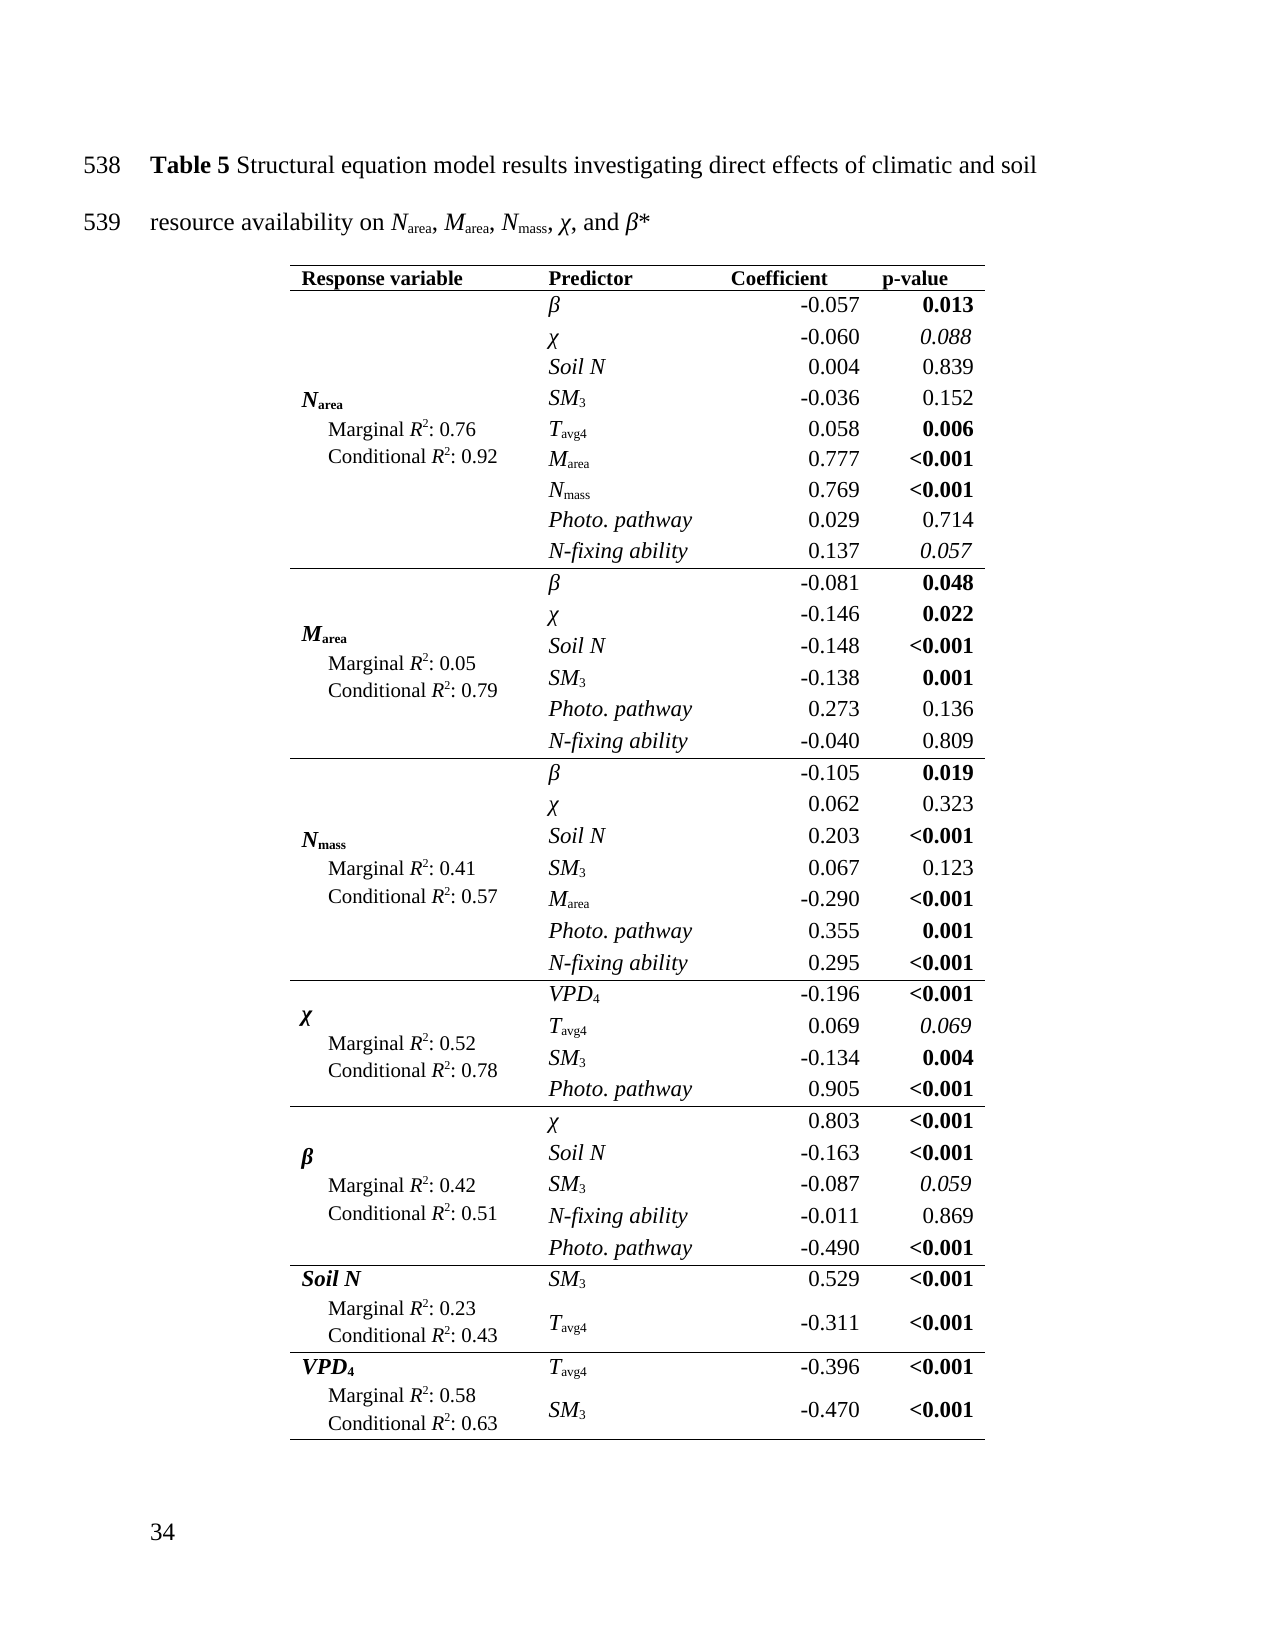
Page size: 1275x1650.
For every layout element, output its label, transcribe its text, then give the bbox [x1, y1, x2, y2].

table_cell <0.001 [871, 476, 985, 507]
table_cell 0.029 [719, 507, 871, 537]
table_cell 0.869 [871, 1201, 985, 1233]
table_cell 0.067 [719, 853, 871, 884]
table_cell 0.001 [871, 916, 985, 948]
table_cell 0.273 [719, 695, 871, 726]
table_cell -0.148 [719, 631, 871, 663]
table_cell N-fixing ability [537, 537, 719, 568]
table_cell 0.058 [719, 415, 871, 445]
table_cell 0.069 [871, 1011, 985, 1043]
table_cell Nmass [537, 476, 719, 507]
table_cell Photo. pathway [537, 695, 719, 726]
table_cell -0.163 [719, 1138, 871, 1169]
table_cell 0.001 [871, 663, 985, 694]
table_cell 0.088 [871, 322, 985, 353]
table_cell 0.004 [871, 1043, 985, 1074]
table_header Response variable [290, 266, 537, 290]
table_cell β [537, 569, 719, 599]
table_cell Soil N [537, 354, 719, 384]
table_cell -0.470 [719, 1383, 871, 1439]
table_cell SM3 [537, 1266, 719, 1296]
table_cell -0.040 [719, 726, 871, 758]
table_cell 0.022 [871, 600, 985, 631]
table_cell <0.001 [871, 1075, 985, 1106]
table_cell Narea Marginal R2: 0.76 Conditional R2: 0.92 [290, 291, 537, 568]
table_cell -0.290 [719, 885, 871, 916]
table_cell <0.001 [871, 1107, 985, 1138]
table_cell Nmass Marginal R2: 0.41 Conditional R2: 0.57 [290, 759, 537, 979]
table_cell VPD4 [537, 981, 719, 1011]
table_cell -0.134 [719, 1043, 871, 1074]
table_cell 0.803 [719, 1107, 871, 1138]
table_cell β Marginal R2: 0.42 Conditional R2: 0.51 [290, 1107, 537, 1264]
table_cell <0.001 [871, 445, 985, 476]
table_cell 0.905 [719, 1075, 871, 1106]
table_cell 0.529 [719, 1266, 871, 1296]
table_cell χ Marginal R2: 0.52 Conditional R2: 0.78 [290, 981, 537, 1106]
table_cell Photo. pathway [537, 1075, 719, 1106]
table_cell 0.136 [871, 695, 985, 726]
table_cell <0.001 [871, 1296, 985, 1352]
table_cell Marea [537, 885, 719, 916]
table_cell SM3 [537, 853, 719, 884]
table_cell β [537, 759, 719, 789]
table_cell <0.001 [871, 1138, 985, 1169]
table_cell <0.001 [871, 1353, 985, 1383]
table_cell 0.048 [871, 569, 985, 599]
table_cell <0.001 [871, 885, 985, 916]
table_cell 0.062 [719, 790, 871, 821]
table_cell N-fixing ability [537, 1201, 719, 1233]
table_cell <0.001 [871, 821, 985, 853]
table_cell -0.311 [719, 1296, 871, 1352]
table_cell -0.105 [719, 759, 871, 789]
table_cell Soil N [537, 631, 719, 663]
table_cell 0.777 [719, 445, 871, 476]
table_cell 0.769 [719, 476, 871, 507]
table_cell VPD4 Marginal R2: 0.58 Conditional R2: 0.63 [290, 1353, 537, 1439]
table_cell -0.138 [719, 663, 871, 694]
table_cell 0.355 [719, 916, 871, 948]
table_cell <0.001 [871, 631, 985, 663]
table_cell Tavg4 [537, 1296, 719, 1352]
table_cell 0.295 [719, 948, 871, 979]
table_cell Photo. pathway [537, 507, 719, 537]
table_cell Soil N [537, 1138, 719, 1169]
table_cell 0.019 [871, 759, 985, 789]
table_cell Marea [537, 445, 719, 476]
table_cell -0.081 [719, 569, 871, 599]
table_cell Tavg4 [537, 415, 719, 445]
table_cell -0.196 [719, 981, 871, 1011]
table_cell -0.087 [719, 1170, 871, 1201]
table_cell <0.001 [871, 1233, 985, 1264]
table_cell 0.152 [871, 384, 985, 415]
table_cell <0.001 [871, 948, 985, 979]
table_cell <0.001 [871, 981, 985, 1011]
table_cell Photo. pathway [537, 916, 719, 948]
table_cell -0.057 [719, 291, 871, 322]
table_header p-value [871, 266, 985, 290]
table_header Coefficient [719, 266, 871, 290]
table_cell -0.146 [719, 600, 871, 631]
table_cell SM3 [537, 663, 719, 694]
table_cell 0.839 [871, 354, 985, 384]
table_cell 0.123 [871, 853, 985, 884]
table_cell χ [537, 322, 719, 353]
table_cell 0.069 [719, 1011, 871, 1043]
table_cell SM3 [537, 384, 719, 415]
table_cell 0.809 [871, 726, 985, 758]
table_cell 0.057 [871, 537, 985, 568]
table_cell -0.011 [719, 1201, 871, 1233]
table_cell Photo. pathway [537, 1233, 719, 1264]
table_cell Soil N [537, 821, 719, 853]
table_cell 0.714 [871, 507, 985, 537]
table_cell χ [537, 600, 719, 631]
table_cell 0.006 [871, 415, 985, 445]
table_cell <0.001 [871, 1266, 985, 1296]
table_cell N-fixing ability [537, 726, 719, 758]
table_cell SM3 [537, 1043, 719, 1074]
table_cell χ [537, 790, 719, 821]
table_cell N-fixing ability [537, 948, 719, 979]
table_cell χ [537, 1107, 719, 1138]
text Table 5 Structural equation model results investigating direct effects of climatic and soil resource availability on Narea, Marea, Nmass, χ, and β* [150, 150, 1125, 236]
table_cell 0.013 [871, 291, 985, 322]
table_cell 0.323 [871, 790, 985, 821]
table_cell SM3 [537, 1170, 719, 1201]
table_cell Tavg4 [537, 1011, 719, 1043]
table_cell -0.396 [719, 1353, 871, 1383]
table_header Predictor [537, 266, 719, 290]
table_cell -0.060 [719, 322, 871, 353]
table_cell 0.137 [719, 537, 871, 568]
table_cell 0.059 [871, 1170, 985, 1201]
table_cell -0.490 [719, 1233, 871, 1264]
table_cell Soil N Marginal R2: 0.23 Conditional R2: 0.43 [290, 1266, 537, 1352]
table_cell β [537, 291, 719, 322]
table_cell SM3 [537, 1383, 719, 1439]
table_cell Tavg4 [537, 1353, 719, 1383]
table_cell 0.004 [719, 354, 871, 384]
table_cell <0.001 [871, 1383, 985, 1439]
table_cell Marea Marginal R2: 0.05 Conditional R2: 0.79 [290, 569, 537, 758]
table_cell -0.036 [719, 384, 871, 415]
table_cell 0.203 [719, 821, 871, 853]
